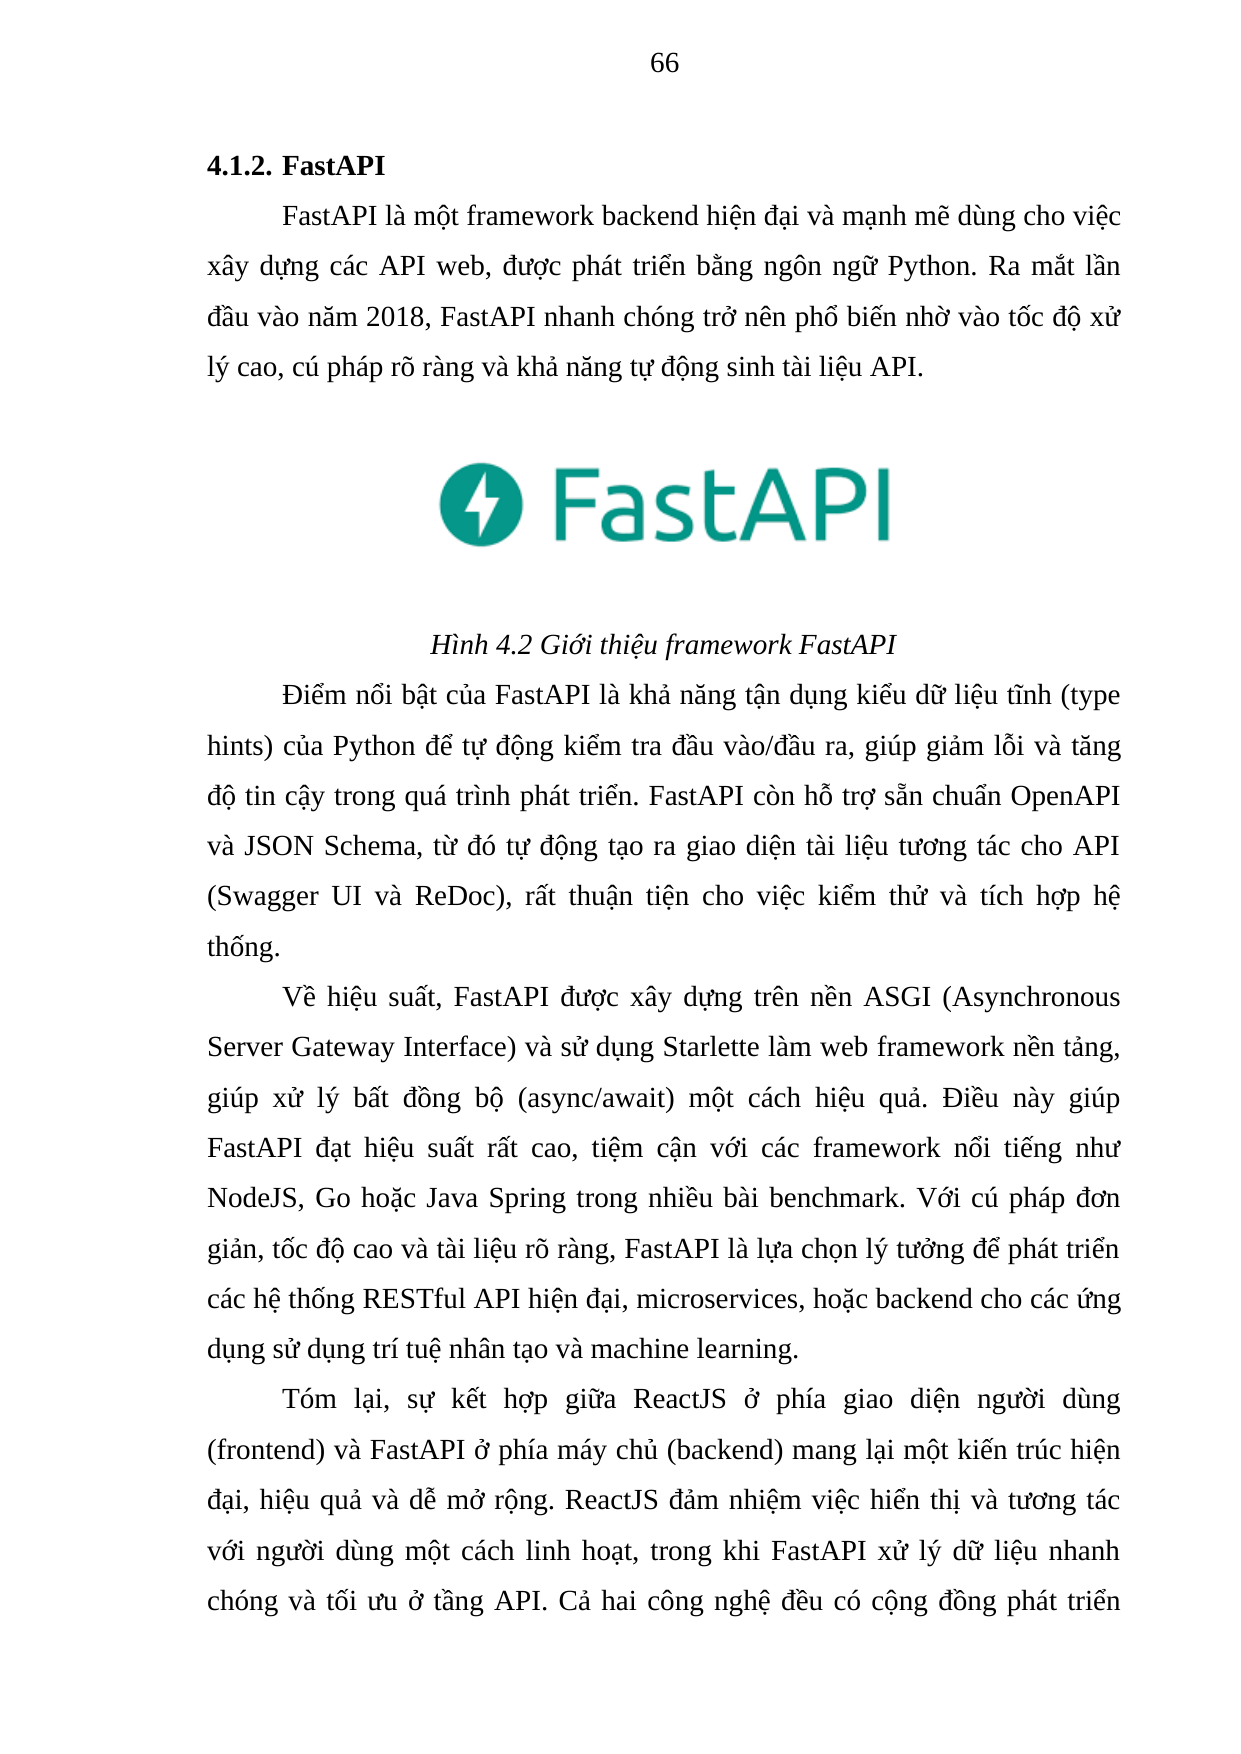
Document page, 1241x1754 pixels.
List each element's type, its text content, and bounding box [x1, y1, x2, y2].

text Hình 4.2 Giới thiệu framework FastAPI [207, 627, 1122, 661]
subtitle 4.1.2. FastAPI [207, 148, 1122, 181]
text Điểm nổi bật của FastAPI là khả năng tận dụng kiểu dữ liệu tĩnh (type hints) của Python để tự động kiểm tra đầu vào/đầu ra, giúp giảm lỗi và tăng độ tin cậy trong quá trình phát triển. FastAPI còn hỗ trợ sẵn chuẩn OpenAPI và JSON Schema, từ đó tự động tạo ra giao diện tài liệu tương tác cho API (Swagger UI và ReDoc), rất thuận tiện cho việc kiểm thử và tích hợp hệ thống. [207, 677, 1122, 962]
picture [372, 399, 957, 611]
text Về hiệu suất, FastAPI được xây dựng trên nền ASGI (Asynchronous Server Gateway Interface) và sử dụng Starlette làm web framework nền tảng, giúp xử lý bất đồng bộ (async/await) một cách hiệu quả. Điều này giúp FastAPI đạt hiệu suất rất cao, tiệm cận với các framework nổi tiếng như NodeJS, Go hoặc Java Spring trong nhiều bài benchmark. Với cú pháp đơn giản, tốc độ cao và tài liệu rõ ràng, FastAPI là lựa chọn lý tưởng để phát triển các hệ thống RESTful API hiện đại, microservices, hoặc backend cho các ứng dụng sử dụng trí tuệ nhân tạo và machine learning. [207, 979, 1122, 1365]
text FastAPI là một framework backend hiện đại và mạnh mẽ dùng cho việc xây dựng các API web, được phát triển bằng ngôn ngữ Python. Ra mắt lần đầu vào năm 2018, FastAPI nhanh chóng trở nên phổ biến nhờ vào tốc độ xử lý cao, cú pháp rõ ràng và khả năng tự động sinh tài liệu API. [207, 198, 1122, 382]
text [207, 1382, 1122, 1616]
